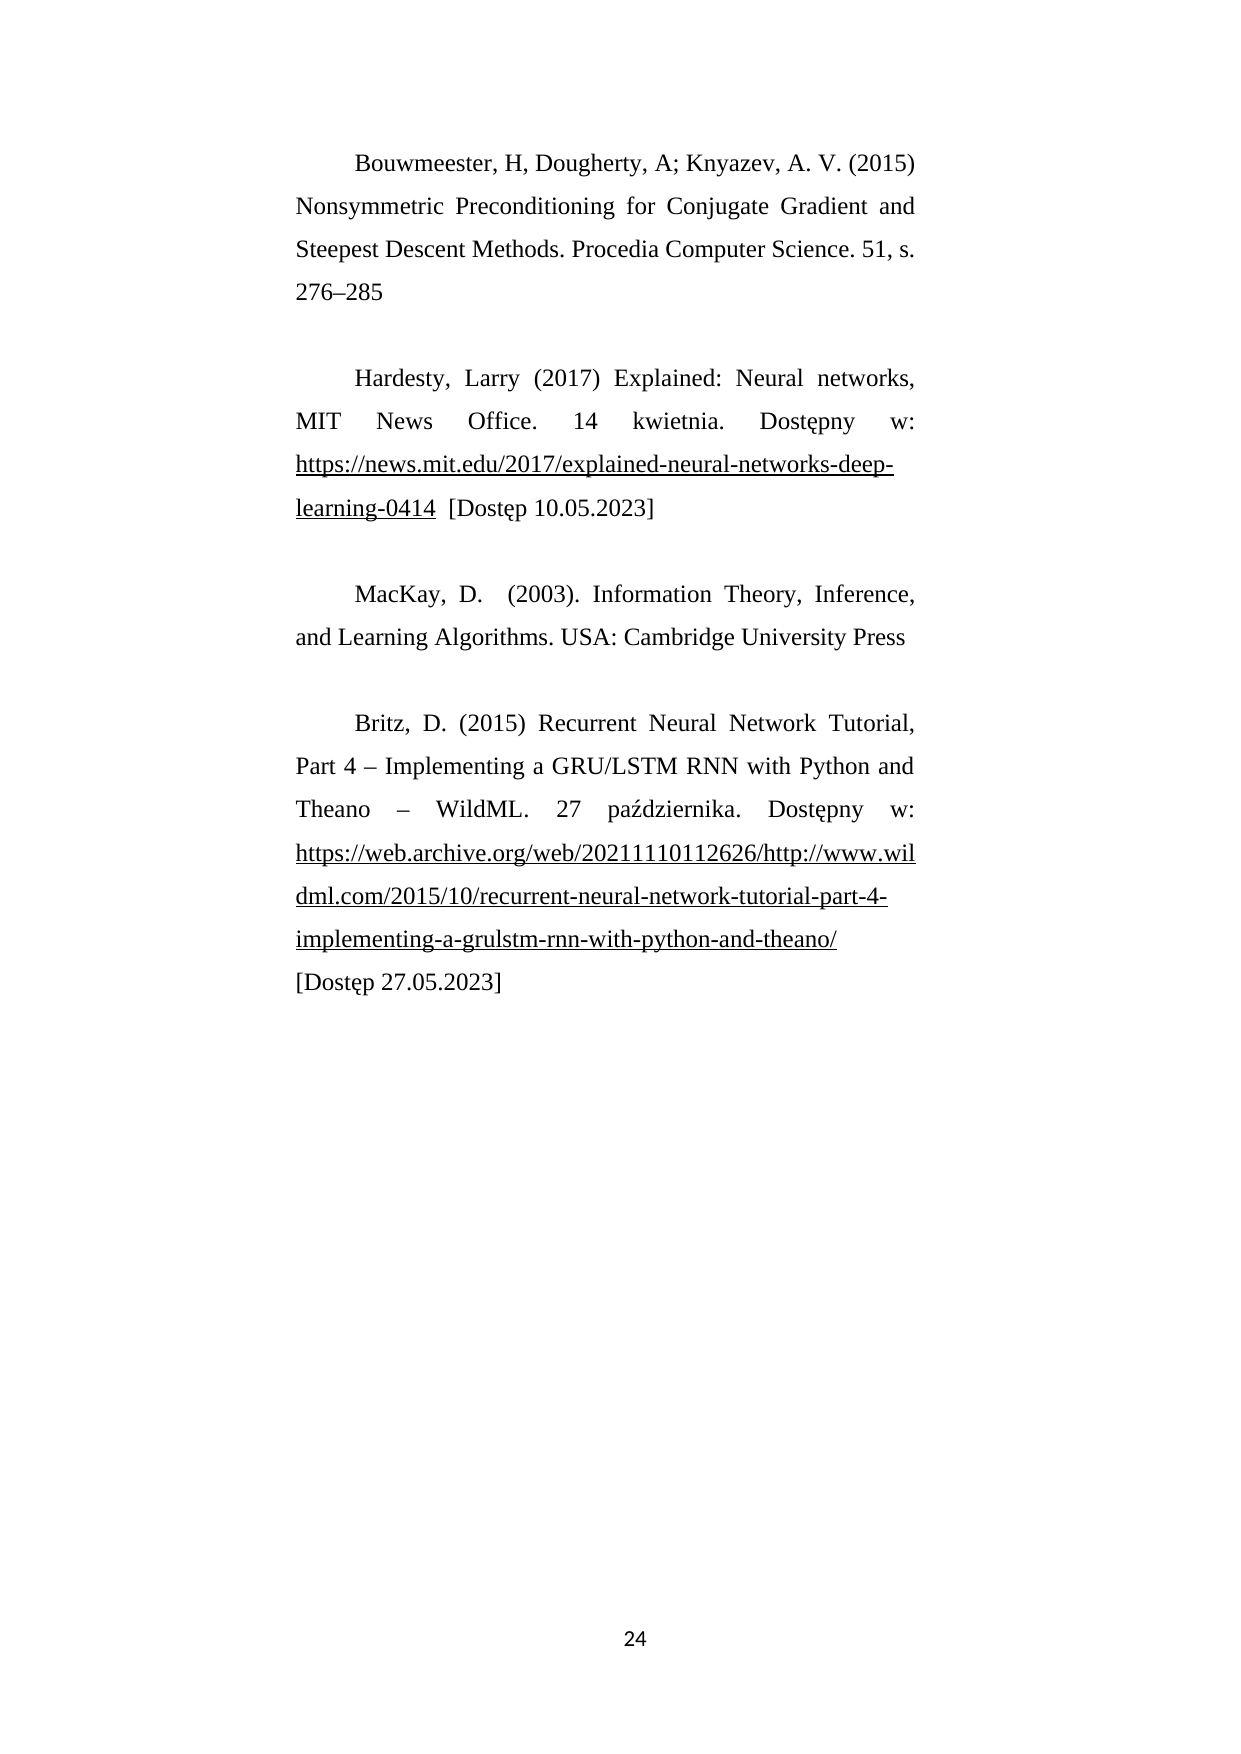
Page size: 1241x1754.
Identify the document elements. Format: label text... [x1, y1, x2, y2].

text MacKay, D. (2003). Information Theory, Inference, and Learning Algorithms. USA: Cambridge University Press [295, 579, 915, 651]
text Britz, D. (2015) Recurrent Neural Network Tutorial, Part 4 – Implementing a GRU/LSTM RNN with Python and Theano – WildML. 27 października. Dostępny w: https://web.archive.org/web/20211110112626/http://www.wildml.com/2015/10/recurrent-neural-network-tutorial-part-4-implementing-a-grulstm-rnn-with-python-and-theano/ [Dostęp 27.05.2023] [295, 864, 915, 996]
text Bouwmeester, H, Dougherty, A; Knyazev, A. V. (2015) Nonsymmetric Preconditioning for Conjugate Gradient and Steepest Descent Methods. Procedia Computer Science. 51, s. 276–285 [295, 148, 915, 306]
text Britz, D. (2015) Recurrent Neural Network Tutorial, Part 4 – Implementing a GRU/LSTM RNN with Python and Theano – WildML. 27 października. Dostępny w: https://web.archive.org/web/20211110112626/http://www.wildml.com/2015/10/recurrent-neural-network-tutorial-part-4-implementing-a-grulstm-rnn-with-python-and-theano/ [Dostęp 27.05.2023] [295, 708, 915, 863]
text Hardesty, Larry (2017) Explained: Neural networks, MIT News Office. 14 kwietnia. Dostępny w: https://news.mit.edu/2017/explained-neural-networks-deep-learning-0414 [Dostęp 10.05.2023] [295, 363, 915, 521]
